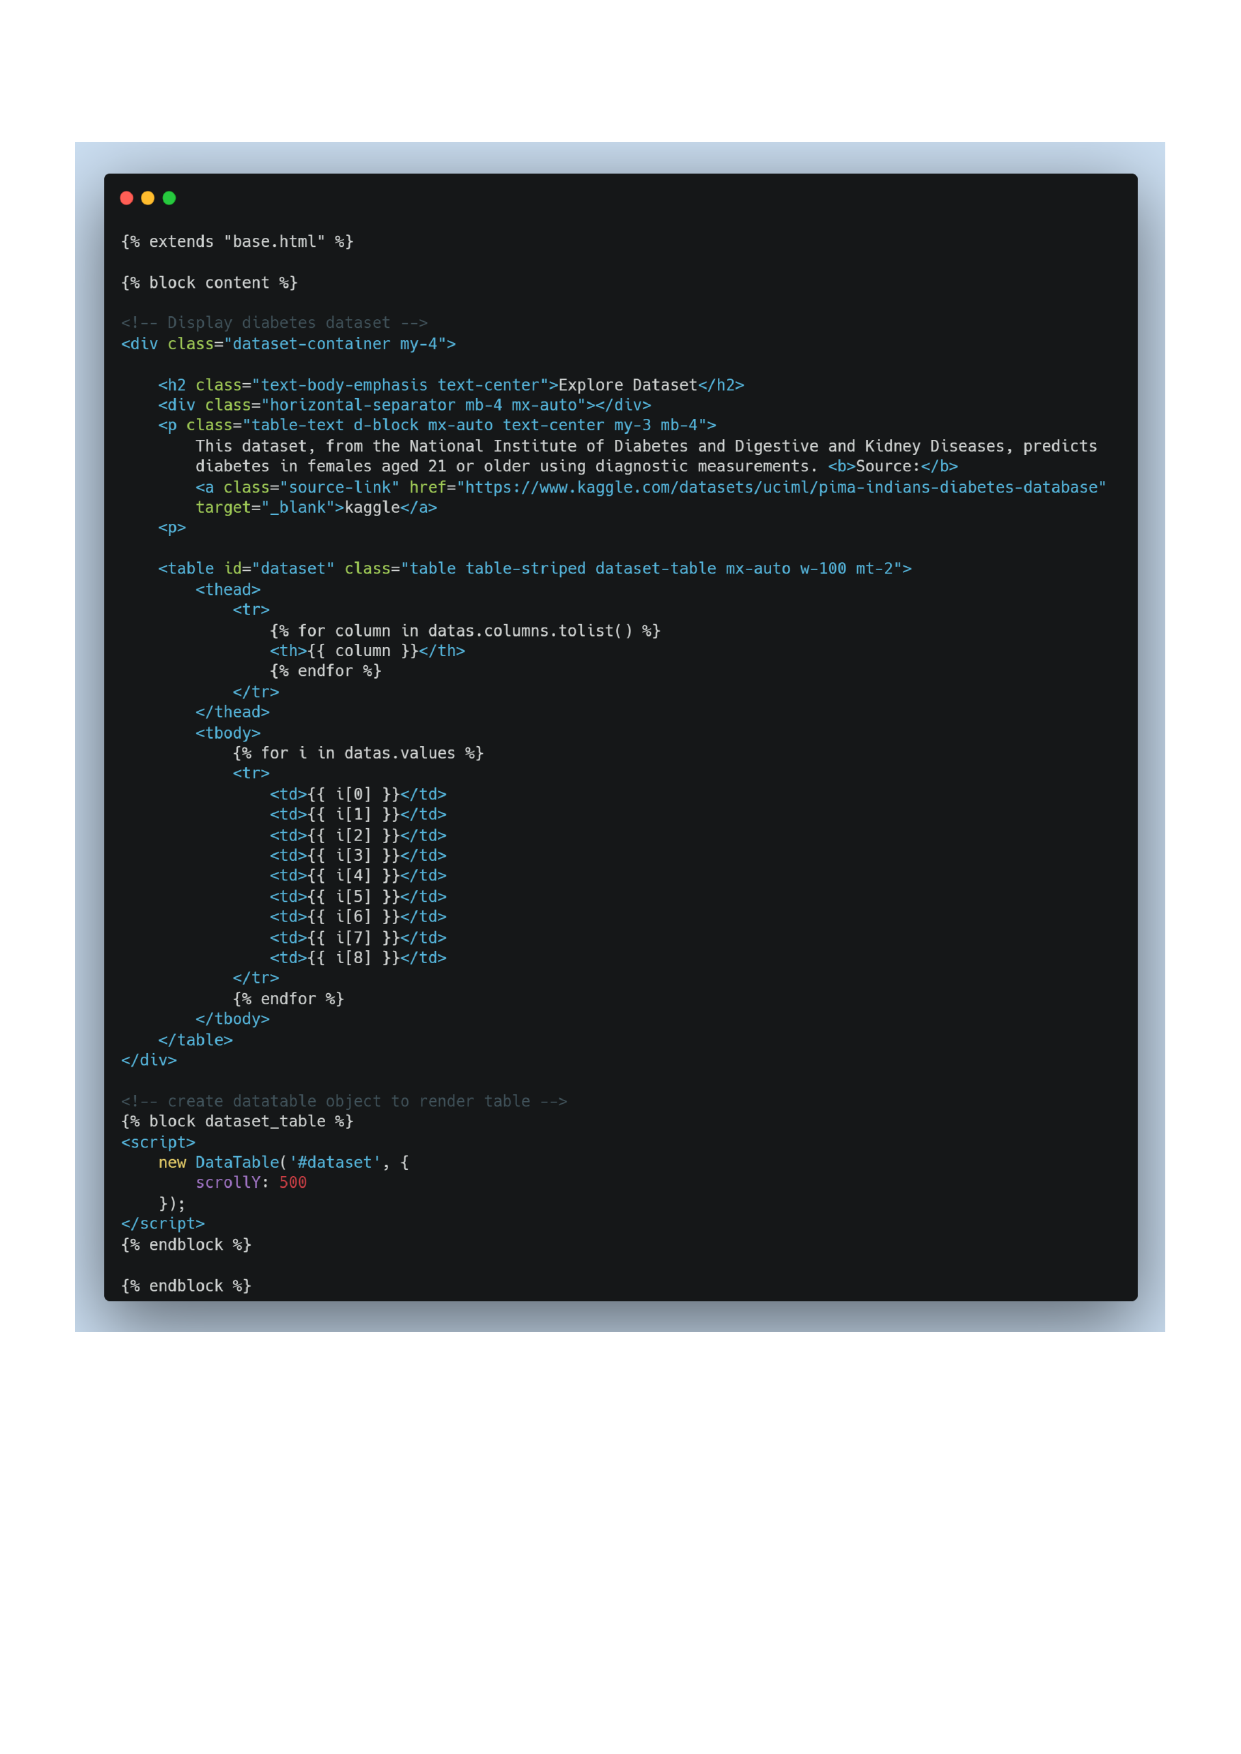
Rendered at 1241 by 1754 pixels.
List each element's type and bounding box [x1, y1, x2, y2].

picture [75, 142, 1166, 1332]
